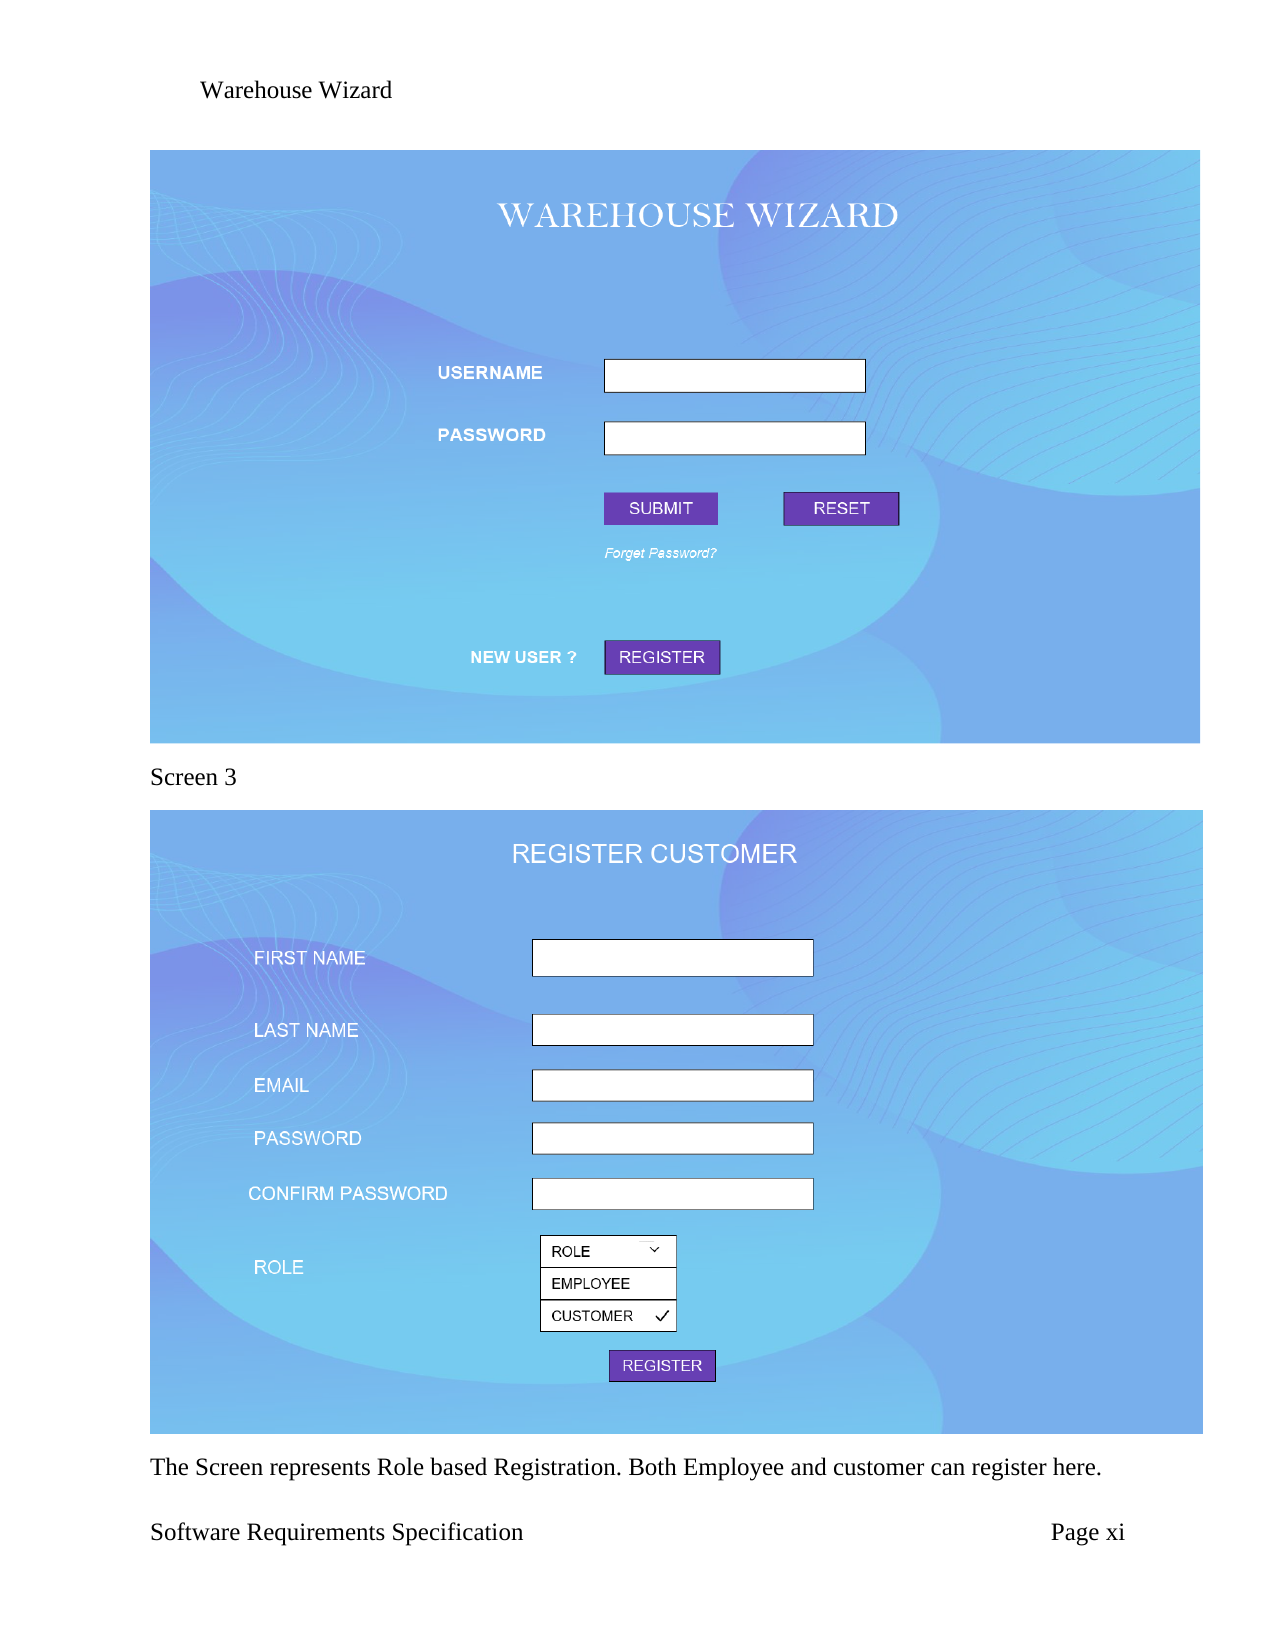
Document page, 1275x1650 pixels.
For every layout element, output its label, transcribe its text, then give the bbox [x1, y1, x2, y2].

list Screen 3 [150, 762, 1125, 791]
picture [150, 810, 1203, 1434]
picture [150, 150, 1200, 744]
list The Screen represents Role based Registration. Both Employee and customer can register here. [150, 1452, 1125, 1481]
